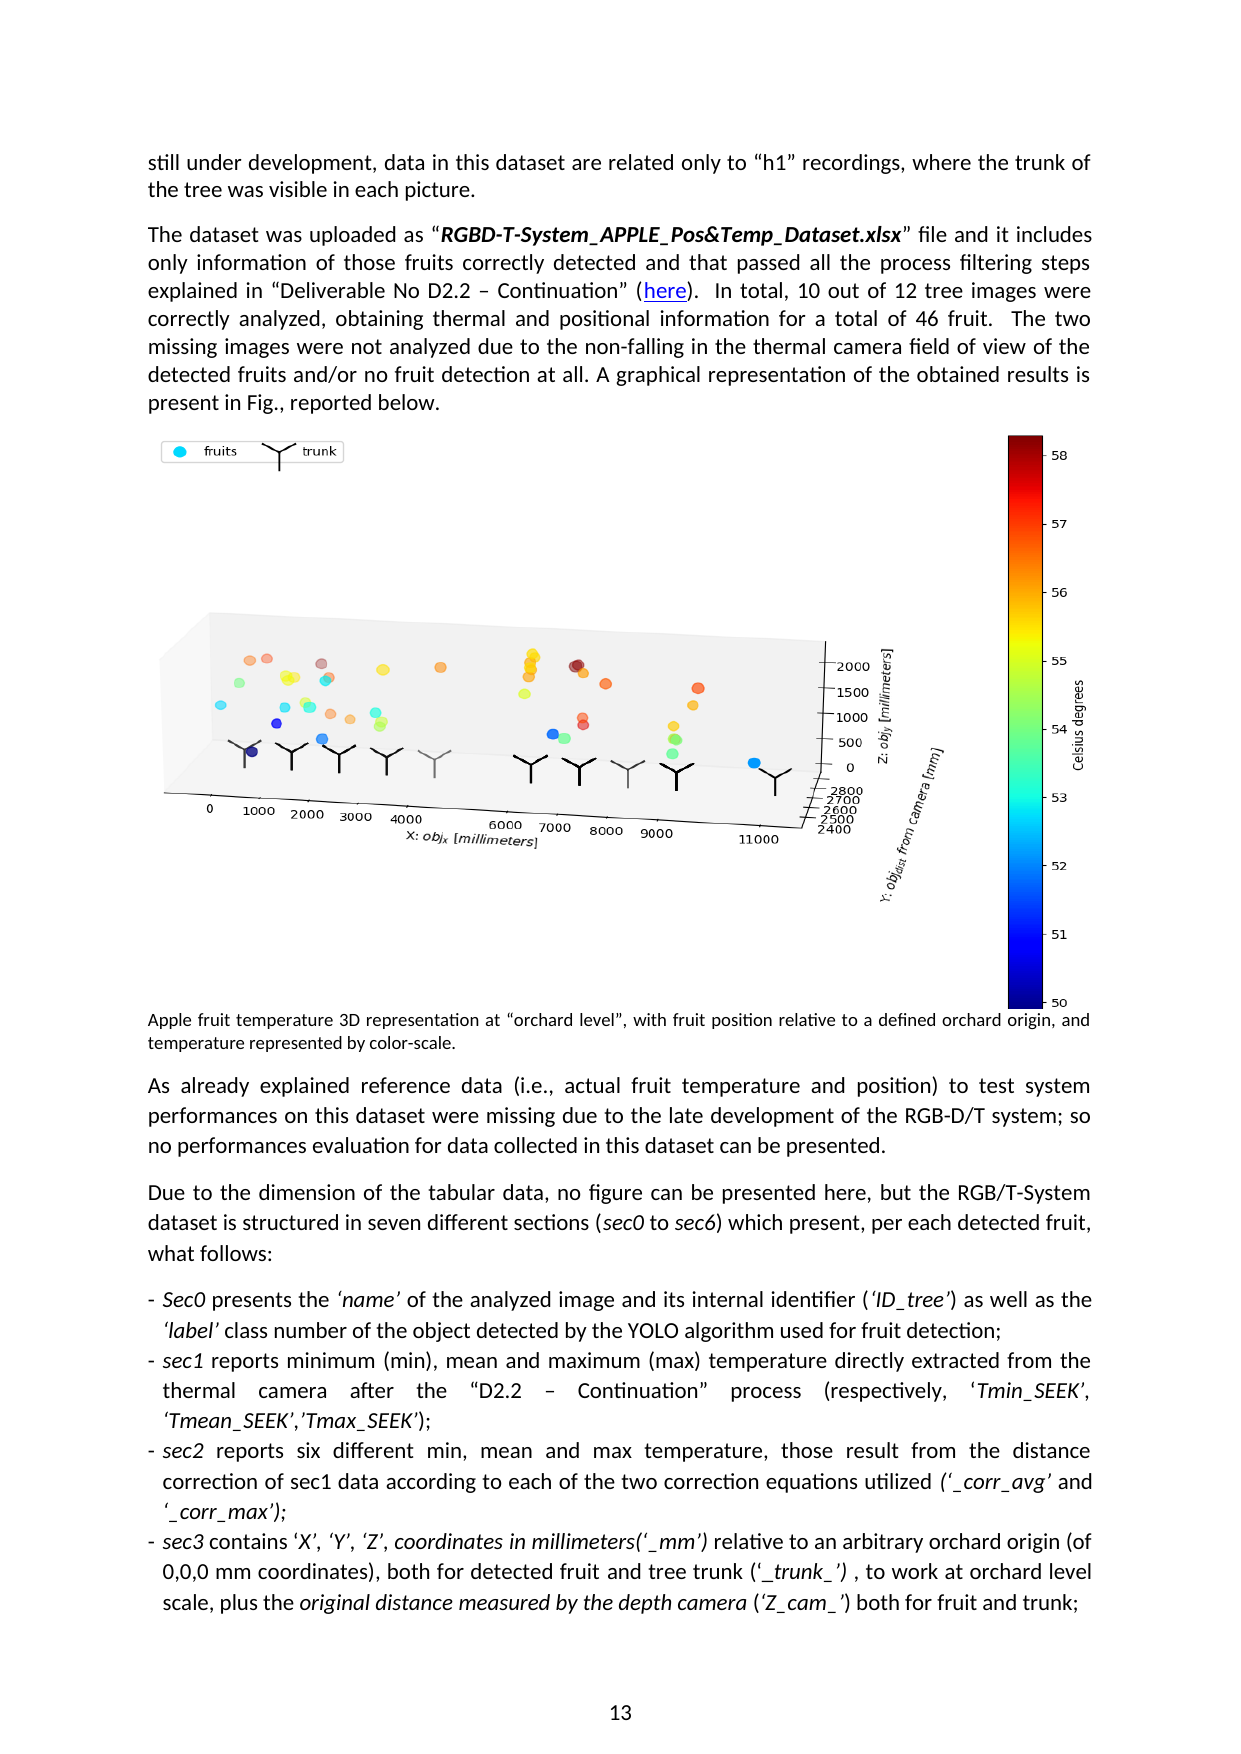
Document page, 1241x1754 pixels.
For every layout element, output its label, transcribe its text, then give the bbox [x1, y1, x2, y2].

list sec1 reports minimum (min), mean and maximum (max) temperature directly extracted from the thermal camera after the “D2.2 – Continuation” process (respectively, ‘Tmin_SEEK’, ‘Tmean_SEEK’,’Tmax_SEEK’); [148, 1346, 1093, 1434]
text Apple fruit temperature 3D representation at “orchard level”, with fruit position relative to a defined orchard origin, and temperature represented by color-scale. [148, 1009, 1093, 1054]
text Due to the dimension of the tabular data, no figure can be presented here, but the RGB/T-System dataset is structured in seven different sections (sec0 to sec6) which present, per each detected fruit, what follows: [148, 1178, 1093, 1267]
list sec2 reports six different min, mean and max temperature, those result from the distance correction of sec1 data according to each of the two correction equations utilized (‘_corr_avg’ and ‘_corr_max’); [148, 1437, 1093, 1525]
text As already explained reference data (i.e., actual fruit temperature and position) to test system performances on this dataset were missing due to the late development of the RGB-D/T system; so no performances evaluation for data collected in this dataset can be presented. [148, 1071, 1093, 1159]
list sec3 contains ‘X’, ‘Y’, ‘Z’, coordinates in millimeters(‘_mm’) relative to an arbitrary orchard origin (of 0,0,0 mm coordinates), both for detected fruit and tree trunk (‘_trunk_’) , to work at orchard level scale, plus the original distance measured by the depth camera (‘Z_cam_’) both for fruit and trunk; [148, 1527, 1093, 1616]
picture [147, 433, 1099, 1009]
list Sec0 presents the ‘name’ of the analyzed image and its internal identifier (‘ID_tree’) as well as the ‘label’ class number of the object detected by the YOLO algorithm used for fruit detection; [148, 1286, 1093, 1344]
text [148, 148, 1093, 204]
text The dataset was uploaded as “RGBD-T-System_APPLE_Pos&Temp_Dataset.xlsx” file and it includes only information of those fruits correctly detected and that passed all the process filtering steps explained in “Deliverable No D2.2 – Continuation” (here). In total, 10 out of 12 tree images were correctly analyzed, obtaining thermal and positional information for a total of 46 fruit. The two missing images were not analyzed due to the non-falling in the thermal camera field of view of the detected fruits and/or no fruit detection at all. A graphical representation of the obtained results is present in Fig., reported below. [148, 220, 1093, 416]
